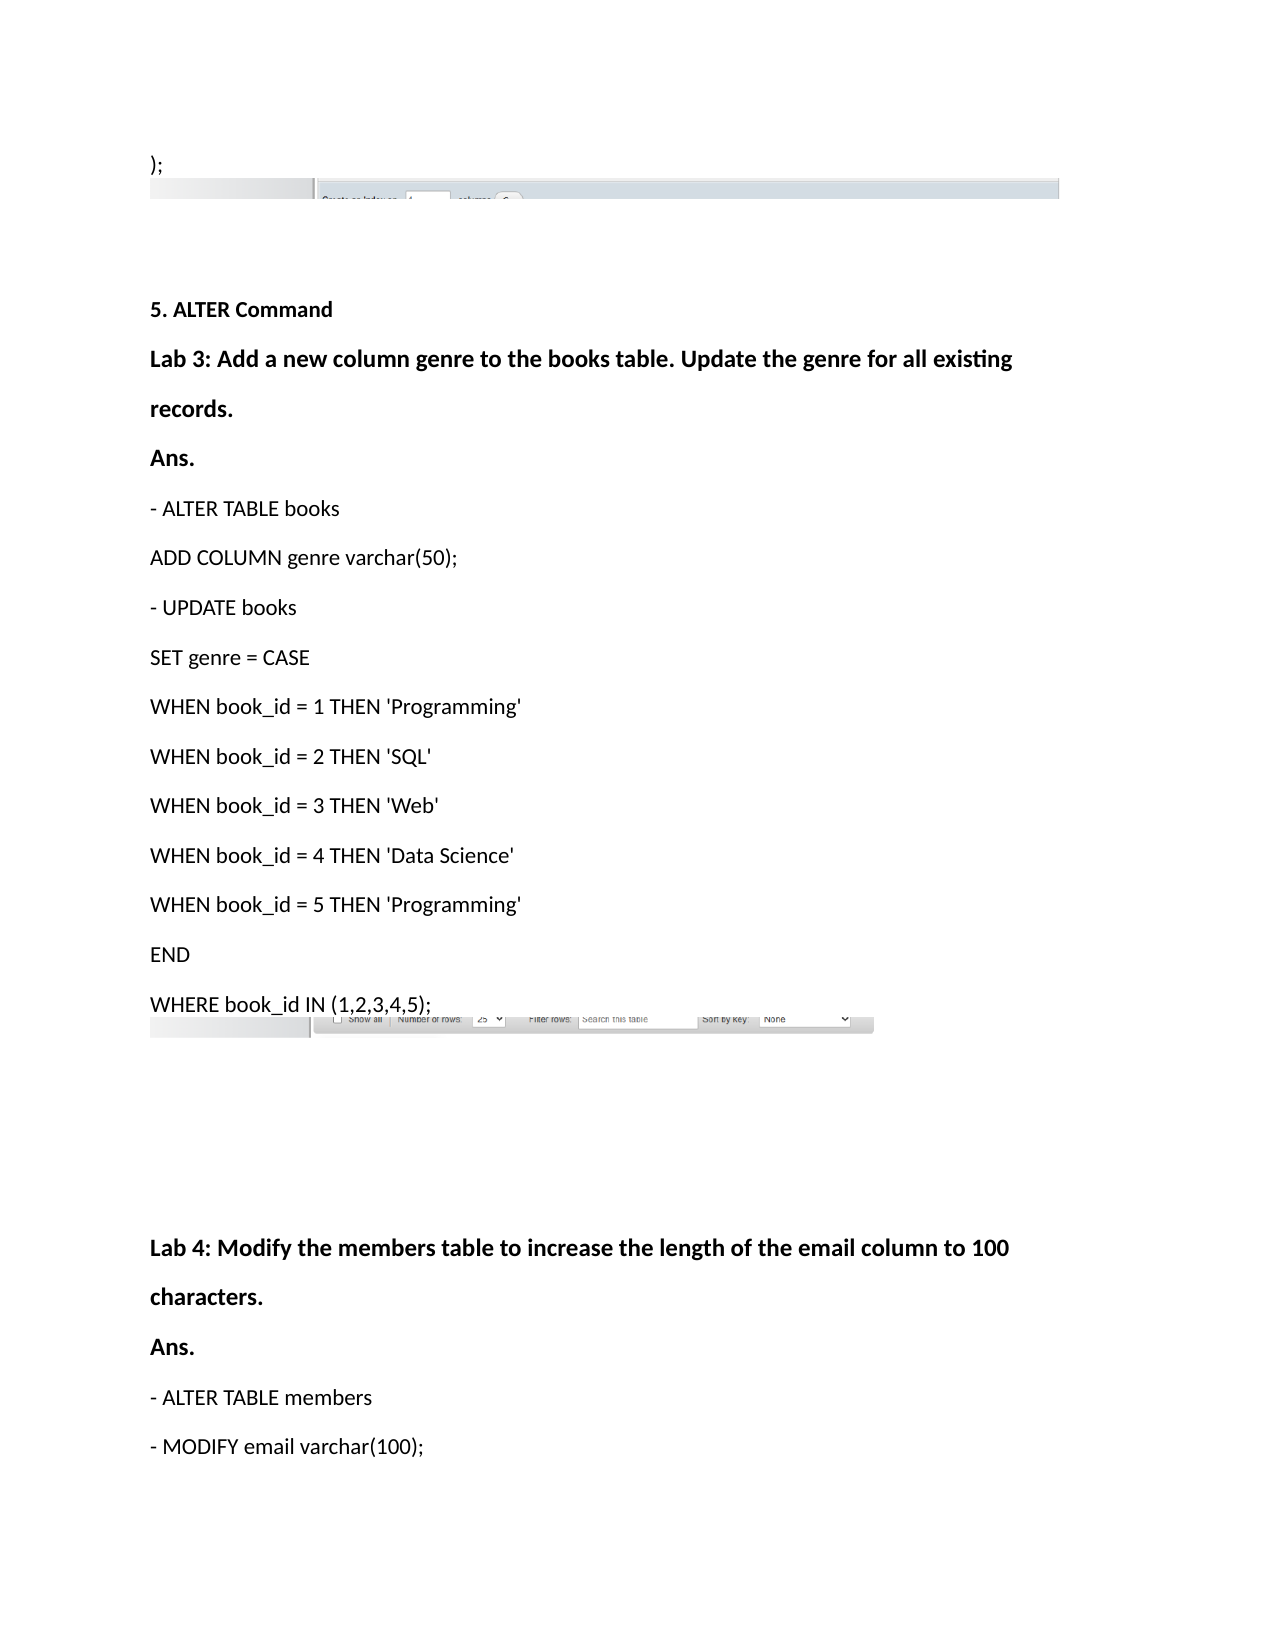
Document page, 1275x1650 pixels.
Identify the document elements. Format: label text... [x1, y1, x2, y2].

text characters. [150, 1283, 1125, 1312]
text ADD COLUMN genre varchar(50); [150, 543, 1125, 572]
text Lab 3: Add a new column genre to the books table. Update the genre for all existing [150, 344, 1125, 373]
text - ALTER TABLE members [150, 1382, 1125, 1411]
text 5. ALTER Command [150, 295, 1125, 324]
text records. [150, 394, 1125, 423]
text Ans. [150, 444, 1125, 472]
text WHEN book_id = 4 THEN 'Data Science' [150, 840, 1125, 869]
text ); [150, 150, 1125, 179]
text WHEN book_id = 5 THEN 'Programming' [150, 890, 1125, 919]
text Lab 4: Modify the members table to increase the length of the email column to 100 [150, 1233, 1125, 1262]
text SET genre = CASE [150, 642, 1125, 671]
text WHERE book_id IN (1,2,3,4,5); [150, 989, 1125, 1018]
text - MODIFY email varchar(100); [150, 1432, 1125, 1460]
text WHEN book_id = 2 THEN 'SQL' [150, 741, 1125, 770]
text WHEN book_id = 1 THEN 'Programming' [150, 692, 1125, 720]
text WHEN book_id = 3 THEN 'Web' [150, 791, 1125, 819]
text - ALTER TABLE books [150, 493, 1125, 522]
text - UPDATE books [150, 592, 1125, 621]
text Ans. [150, 1332, 1125, 1361]
text END [150, 939, 1125, 968]
